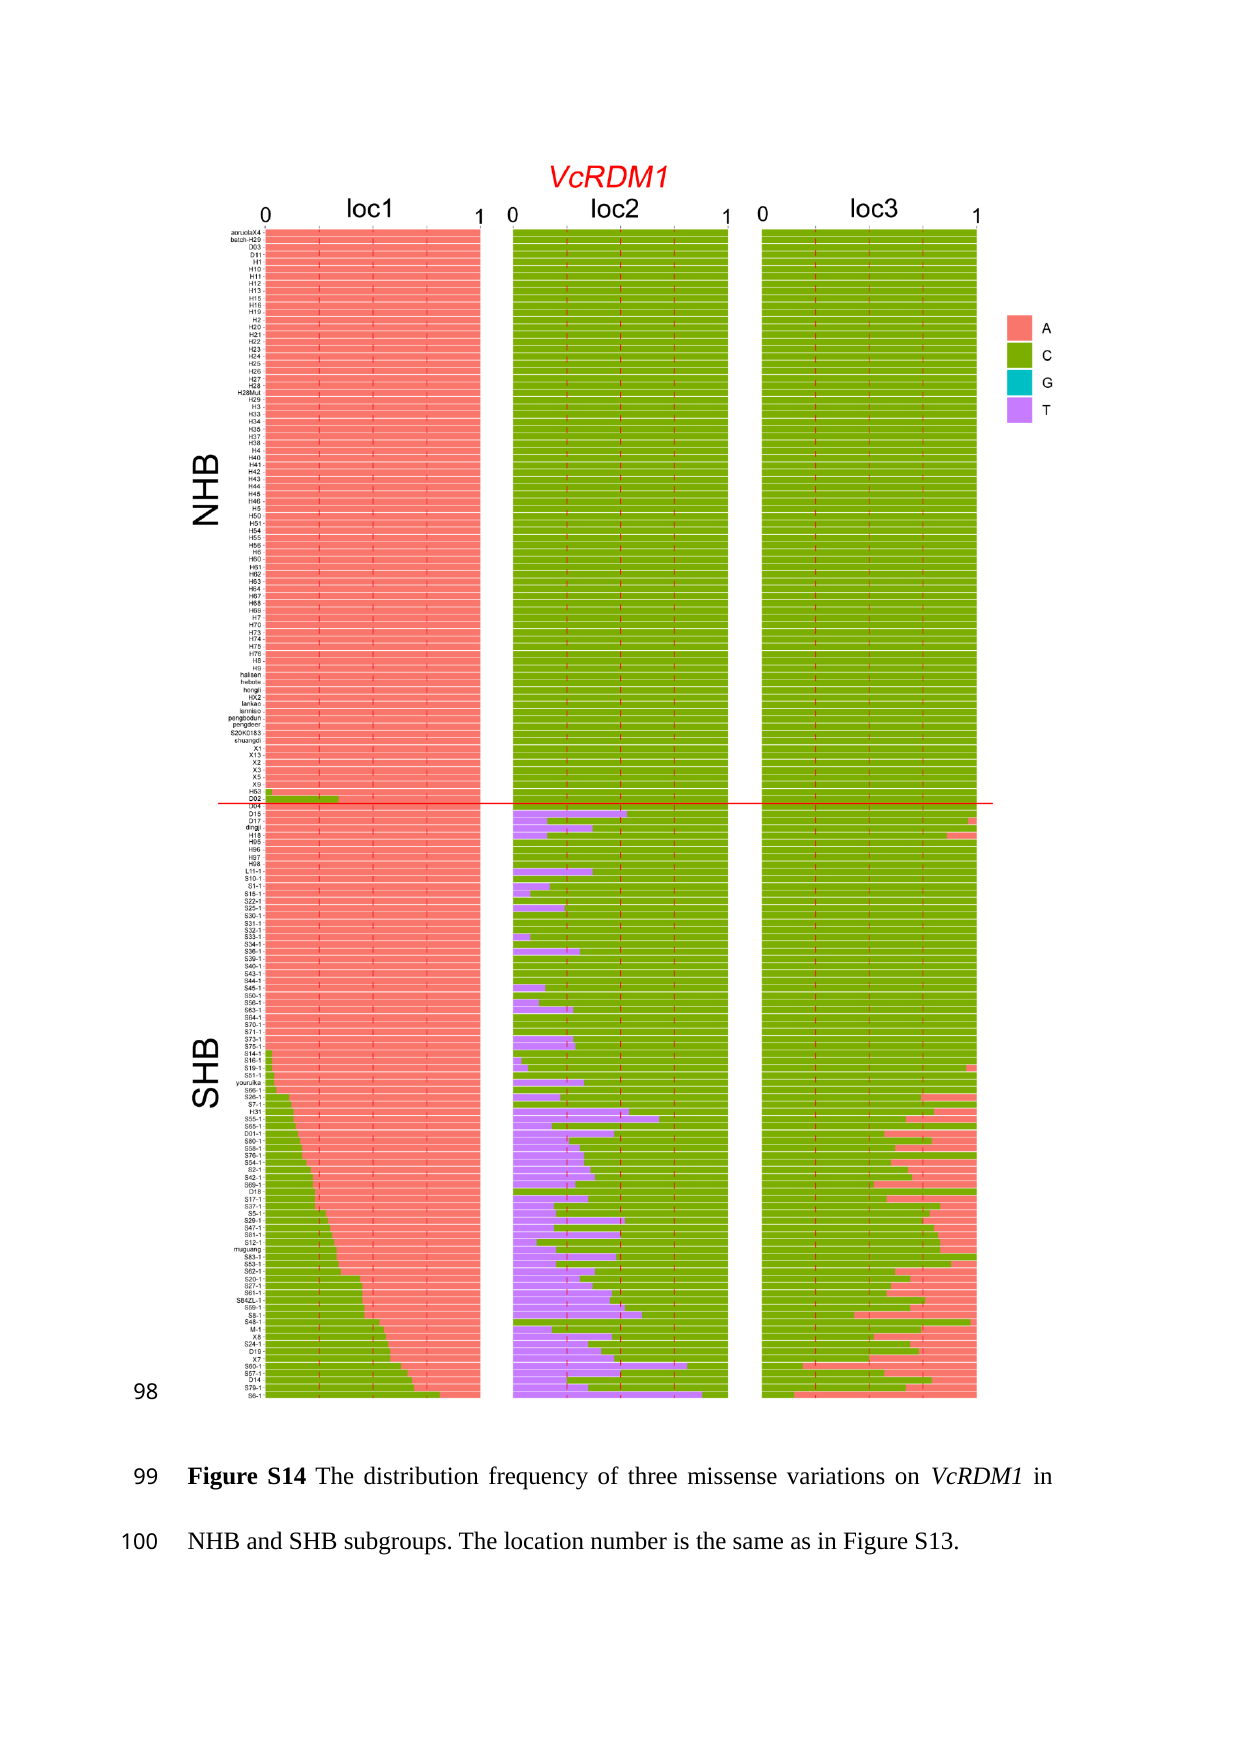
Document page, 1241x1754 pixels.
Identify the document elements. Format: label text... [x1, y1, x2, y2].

picture [187, 162, 1053, 1400]
text Figure S14 The distribution frequency of three missense variations on VcRDM1 in NHB and SHB subgroups. The location number is the same as in Figure S13. [187, 1459, 1053, 1557]
